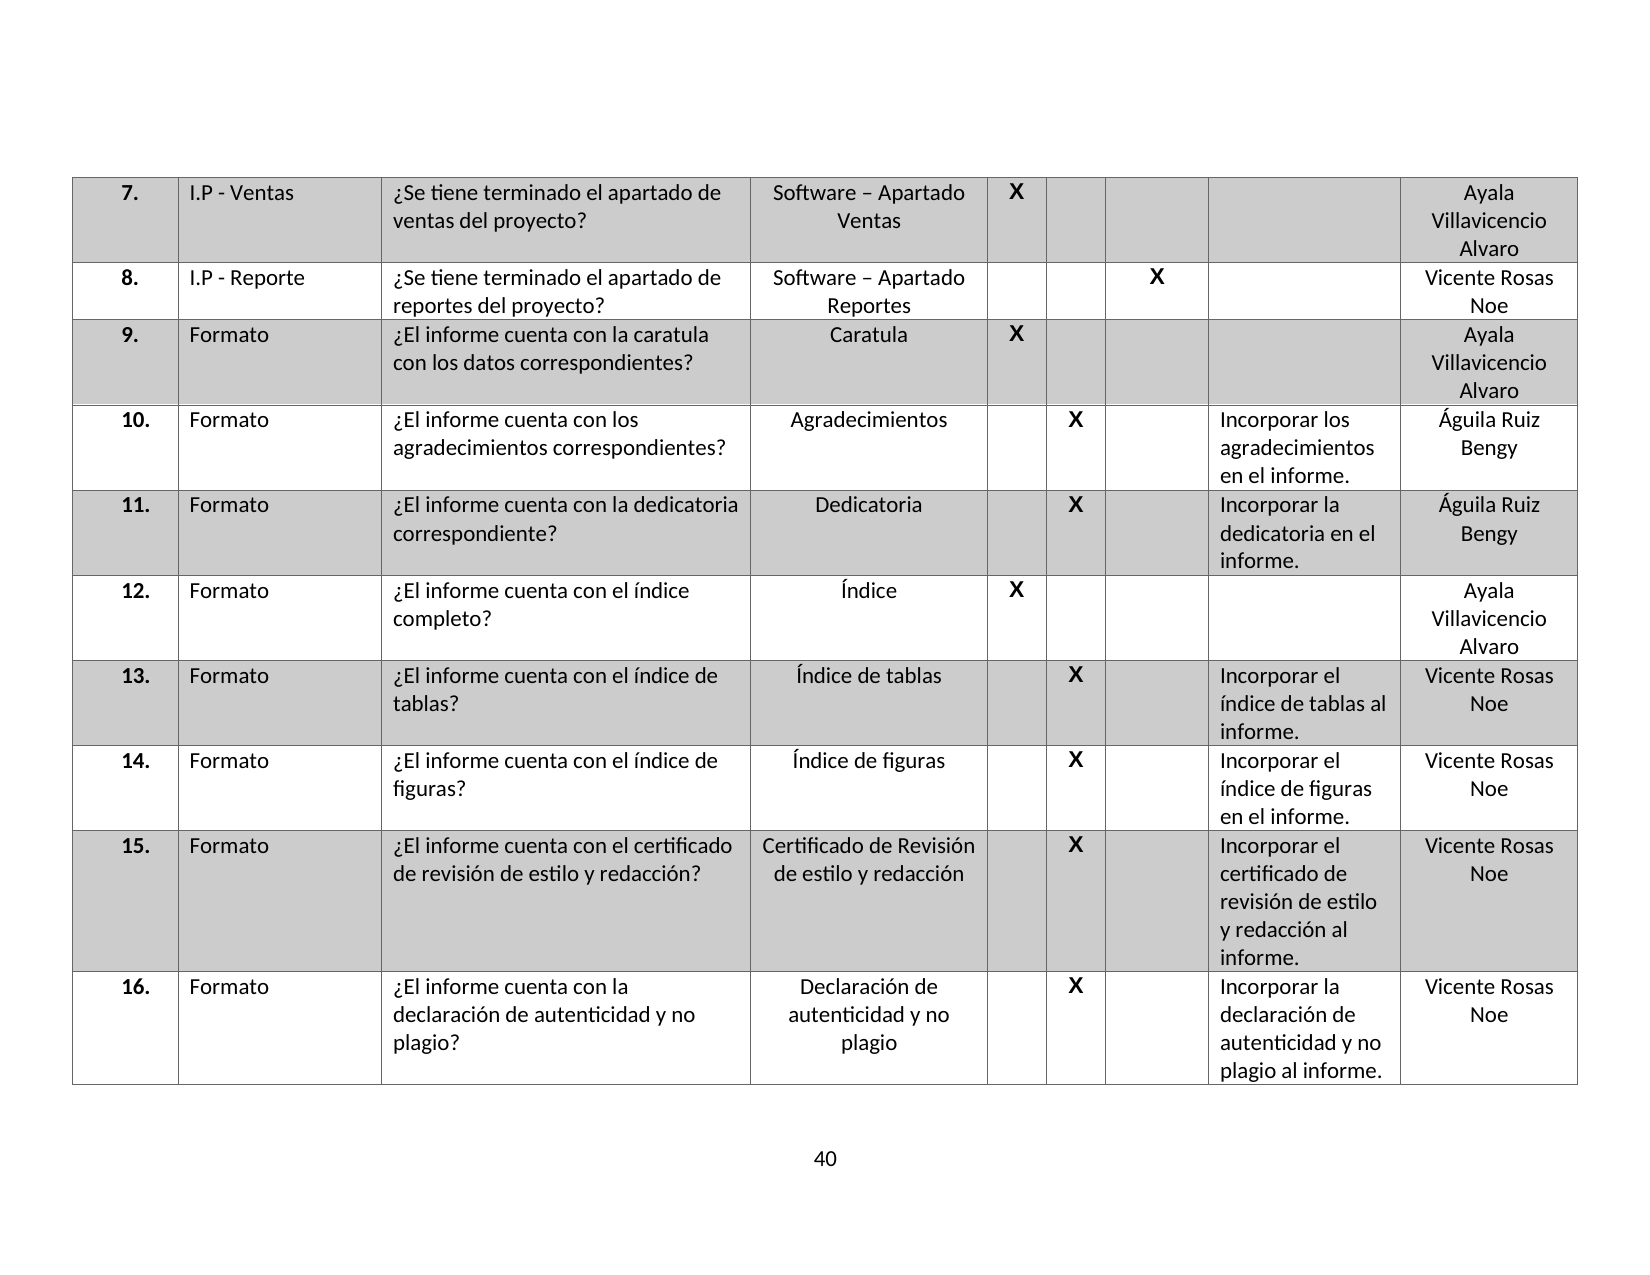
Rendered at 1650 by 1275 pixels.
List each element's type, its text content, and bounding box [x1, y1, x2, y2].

table_cell [988, 831, 1046, 971]
table_cell [1106, 831, 1208, 971]
table_cell Incorporar los agradecimientos en el informe. [1209, 406, 1400, 489]
table_cell Formato [179, 320, 381, 404]
table_cell [73, 263, 178, 319]
table_cell [988, 491, 1046, 575]
table_cell [73, 178, 178, 262]
table_cell Formato [179, 661, 381, 745]
table_cell X [1047, 661, 1105, 745]
table_cell [73, 661, 178, 745]
table_cell Formato [179, 972, 381, 1084]
table_cell Ayala Villavicencio Alvaro [1401, 576, 1577, 660]
table_cell [73, 576, 178, 660]
table_cell Certificado de Revisión de estilo y redacción [751, 831, 987, 971]
table_cell X [988, 320, 1046, 404]
table_cell [1106, 576, 1208, 660]
table_cell Incorporar el índice de tablas al informe. [1209, 661, 1400, 745]
table_cell Ayala Villavicencio Alvaro [1401, 320, 1577, 404]
table_cell I.P - Ventas [179, 178, 381, 262]
table_cell [1106, 972, 1208, 1084]
table_cell ¿El informe cuenta con el índice de figuras? [382, 746, 750, 830]
table_cell [73, 491, 178, 575]
table_cell [988, 746, 1046, 830]
table_cell X [988, 178, 1046, 262]
table_cell Ayala Villavicencio Alvaro [1401, 178, 1577, 262]
table_cell Vicente Rosas Noe [1401, 831, 1577, 971]
table_cell Software – Apartado Reportes [751, 263, 987, 319]
table_cell Vicente Rosas Noe [1401, 746, 1577, 830]
table_cell Declaración de autenticidad y no plagio [751, 972, 987, 1084]
table_cell [73, 320, 178, 404]
table_cell ¿Se tiene terminado el apartado de reportes del proyecto? [382, 263, 750, 319]
table_cell Vicente Rosas Noe [1401, 661, 1577, 745]
table_cell ¿El informe cuenta con el índice de tablas? [382, 661, 750, 745]
table_cell X [1047, 491, 1105, 575]
table_cell [73, 972, 178, 1084]
table_cell ¿El informe cuenta con la dedicatoria correspondiente? [382, 491, 750, 575]
table_cell [73, 406, 178, 489]
table_cell [1209, 178, 1400, 262]
table_cell Formato [179, 831, 381, 971]
table_cell Incorporar la declaración de autenticidad y no plagio al informe. [1209, 972, 1400, 1084]
table_cell Formato [179, 406, 381, 489]
table_cell ¿El informe cuenta con el certificado de revisión de estilo y redacción? [382, 831, 750, 971]
table_cell [1106, 178, 1208, 262]
table_cell Incorporar el índice de figuras en el informe. [1209, 746, 1400, 830]
table_cell Software – Apartado Ventas [751, 178, 987, 262]
table_cell Águila Ruiz Bengy [1401, 491, 1577, 575]
table_cell [1209, 320, 1400, 404]
table_cell X [1047, 406, 1105, 489]
table_cell Vicente Rosas Noe [1401, 972, 1577, 1084]
table_cell ¿El informe cuenta con la declaración de autenticidad y no plagio? [382, 972, 750, 1084]
table_cell Águila Ruiz Bengy [1401, 406, 1577, 489]
table_cell Índice de figuras [751, 746, 987, 830]
table_cell [1047, 576, 1105, 660]
table_cell Agradecimientos [751, 406, 987, 489]
table_cell Índice de tablas [751, 661, 987, 745]
table_cell ¿El informe cuenta con el índice completo? [382, 576, 750, 660]
table_cell Caratula [751, 320, 987, 404]
table_cell [988, 263, 1046, 319]
table_cell [1106, 320, 1208, 404]
table_cell [1047, 263, 1105, 319]
table_cell [1047, 178, 1105, 262]
table_cell Índice [751, 576, 987, 660]
table_cell I.P - Reporte [179, 263, 381, 319]
table_cell [73, 831, 178, 971]
table_cell Formato [179, 576, 381, 660]
table_cell [1106, 491, 1208, 575]
table_cell X [1047, 972, 1105, 1084]
table_cell [1106, 746, 1208, 830]
table_cell Formato [179, 746, 381, 830]
table_cell [1209, 576, 1400, 660]
table_cell X [1047, 831, 1105, 971]
table_cell [988, 406, 1046, 489]
table_cell Vicente Rosas Noe [1401, 263, 1577, 319]
table_cell [1209, 263, 1400, 319]
table_cell ¿El informe cuenta con la caratula con los datos correspondientes? [382, 320, 750, 404]
table_cell [988, 661, 1046, 745]
table_cell [1106, 661, 1208, 745]
table_cell Dedicatoria [751, 491, 987, 575]
table_cell X [1047, 746, 1105, 830]
table_cell X [988, 576, 1046, 660]
table_cell [988, 972, 1046, 1084]
table_cell Formato [179, 491, 381, 575]
table_cell ¿Se tiene terminado el apartado de ventas del proyecto? [382, 178, 750, 262]
table_cell Incorporar el certificado de revisión de estilo y redacción al informe. [1209, 831, 1400, 971]
table_cell X [1106, 263, 1208, 319]
table_cell [1106, 406, 1208, 489]
table_cell Incorporar la dedicatoria en el informe. [1209, 491, 1400, 575]
table_cell ¿El informe cuenta con los agradecimientos correspondientes? [382, 406, 750, 489]
table_cell [73, 746, 178, 830]
table_cell [1047, 320, 1105, 404]
